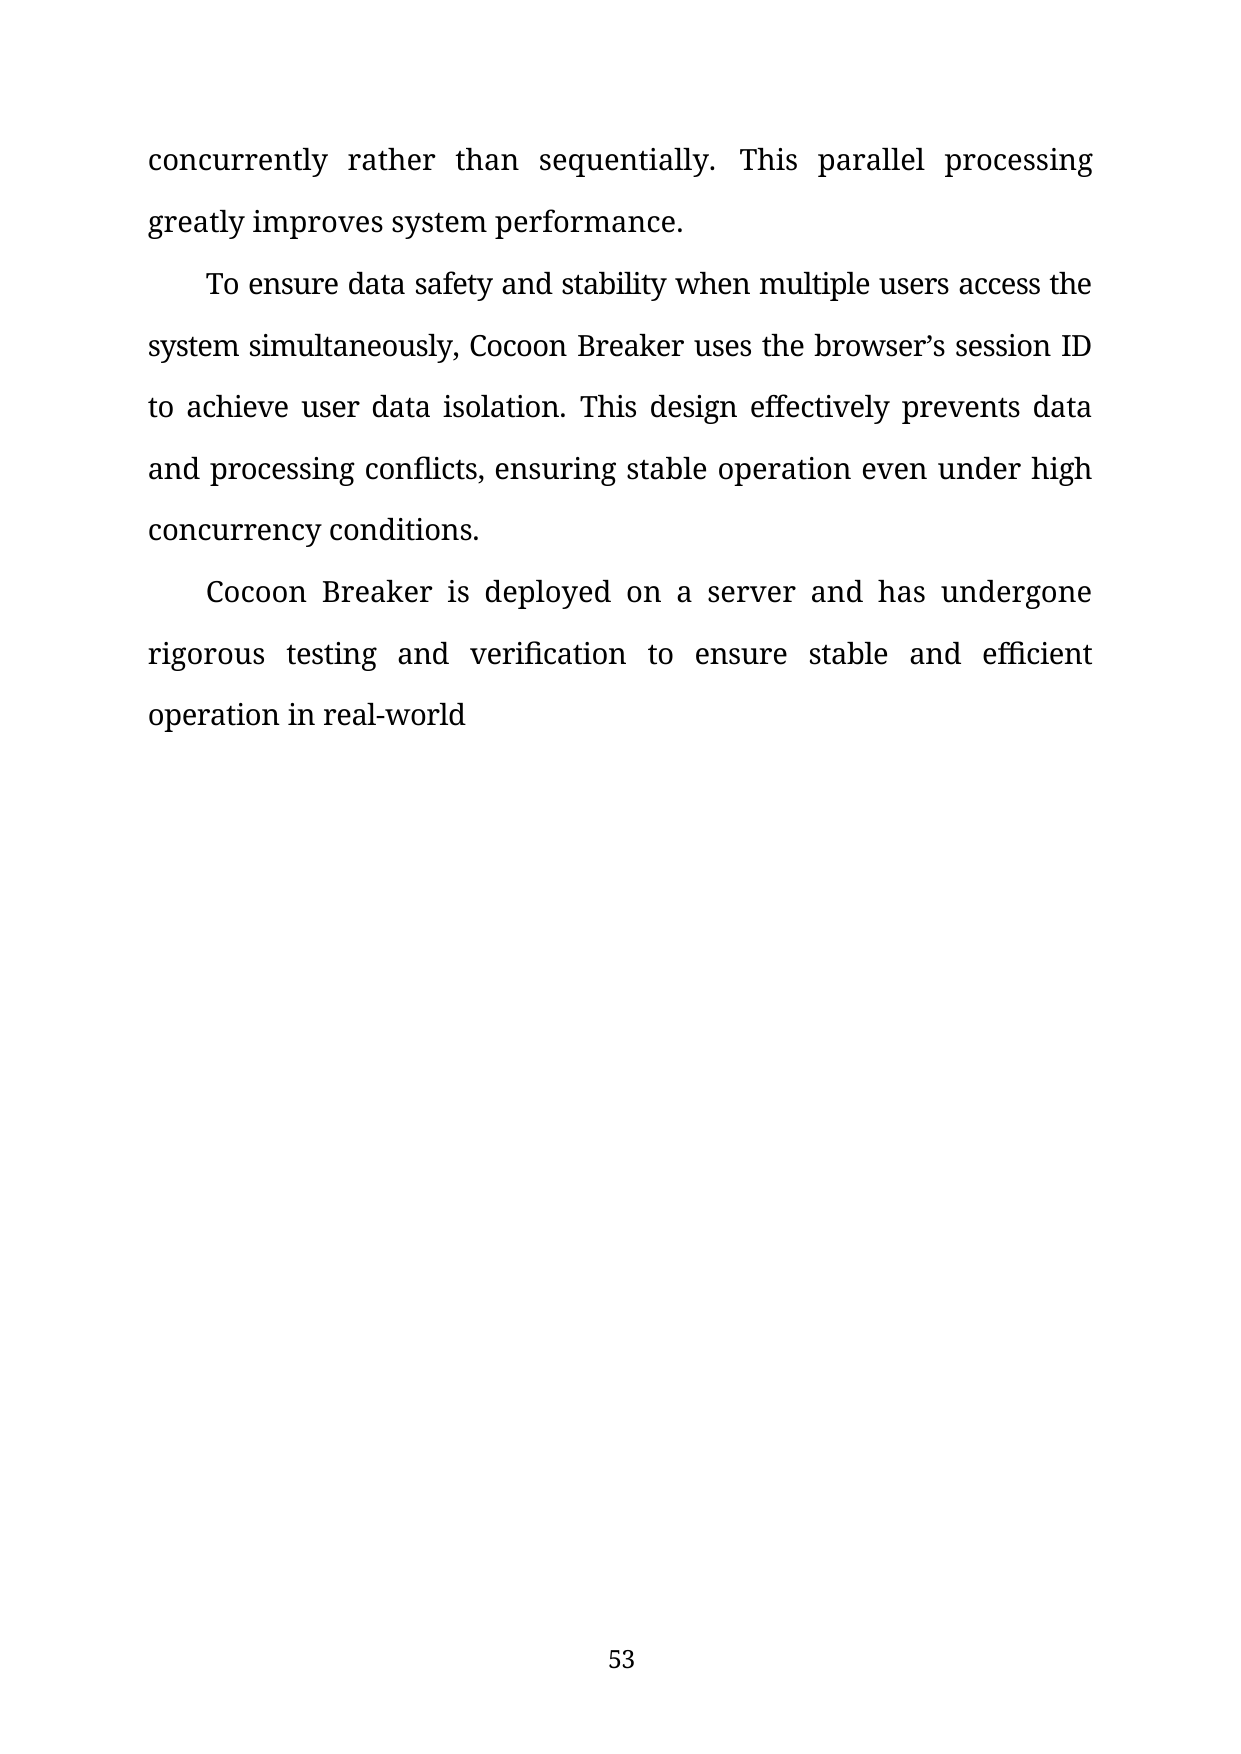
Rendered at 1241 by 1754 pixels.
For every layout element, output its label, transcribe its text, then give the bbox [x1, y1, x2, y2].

text Cocoon Breaker is deployed on a server and has undergone rigorous testing and verification to ensure stable and efficient operation in real-world [148, 571, 1093, 734]
text To ensure data safety and stability when multiple users access the system simultaneously, Cocoon Breaker uses the browser’s session ID to achieve user data isolation. This design effectively prevents data and processing conflicts, ensuring stable operation even under high concurrency conditions. [148, 263, 1093, 549]
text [148, 139, 1093, 241]
